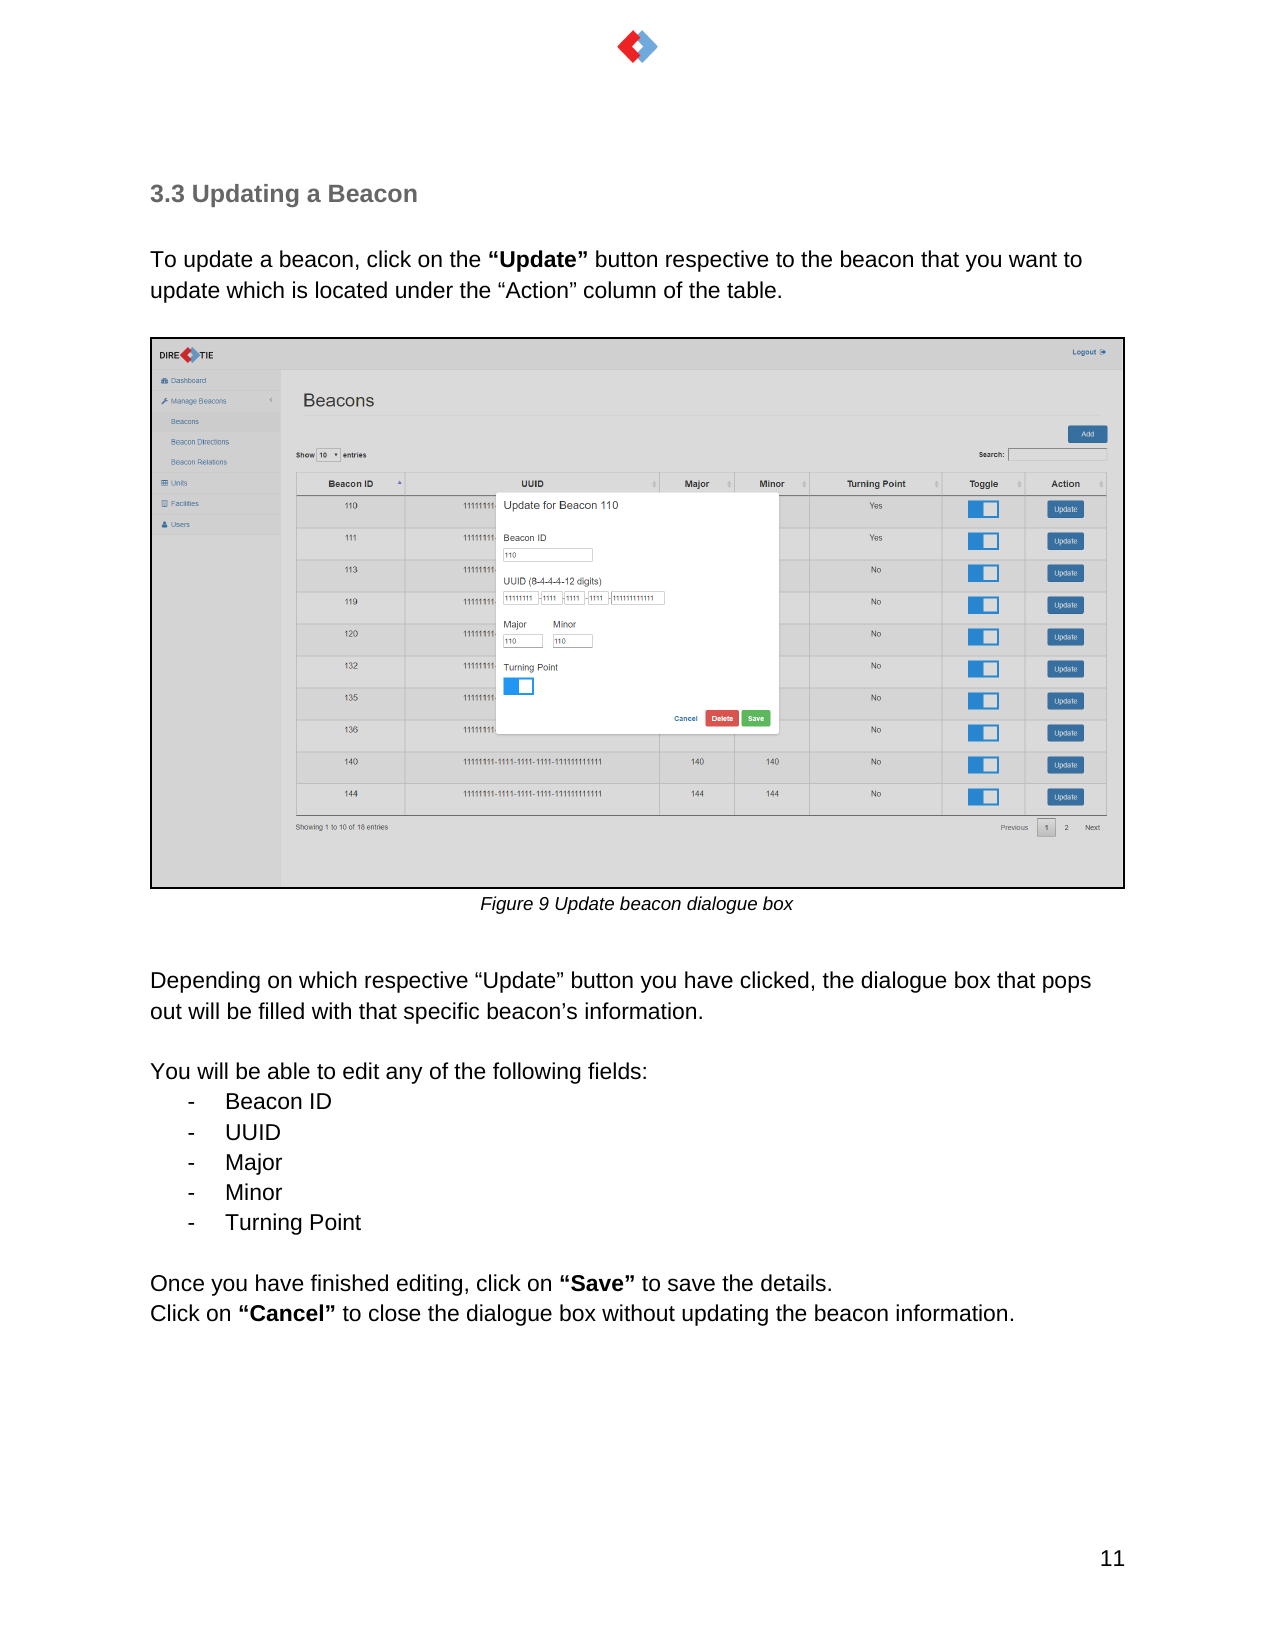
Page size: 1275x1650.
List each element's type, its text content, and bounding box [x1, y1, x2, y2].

text Depending on which respective “Update” button you have clicked, the dialogue box that pops out will be filled with that specific beacon’s information. [150, 967, 1125, 1024]
text You will be able to edit any of the following fields: [150, 1058, 1125, 1084]
picture [617, 30, 658, 63]
text To update a beacon, click on the “Update” button respective to the beacon that you want to update which is located under the “Action” column of the table. [150, 246, 1125, 303]
list Major [187, 1149, 1125, 1175]
text Click on “Cancel” to close the dialogue box without updating the beacon information. [150, 1300, 1125, 1326]
text Once you have finished editing, click on “Save” to save the details. [150, 1269, 1125, 1296]
text Figure 9 Update beacon dialogue box [150, 893, 1125, 914]
subtitle 3.3 Updating a Beacon [150, 179, 1125, 208]
list Turning Point [187, 1209, 1125, 1235]
picture [152, 339, 1123, 887]
list UUID [187, 1118, 1125, 1145]
list Minor [187, 1179, 1125, 1205]
list Beacon ID [187, 1088, 1125, 1114]
